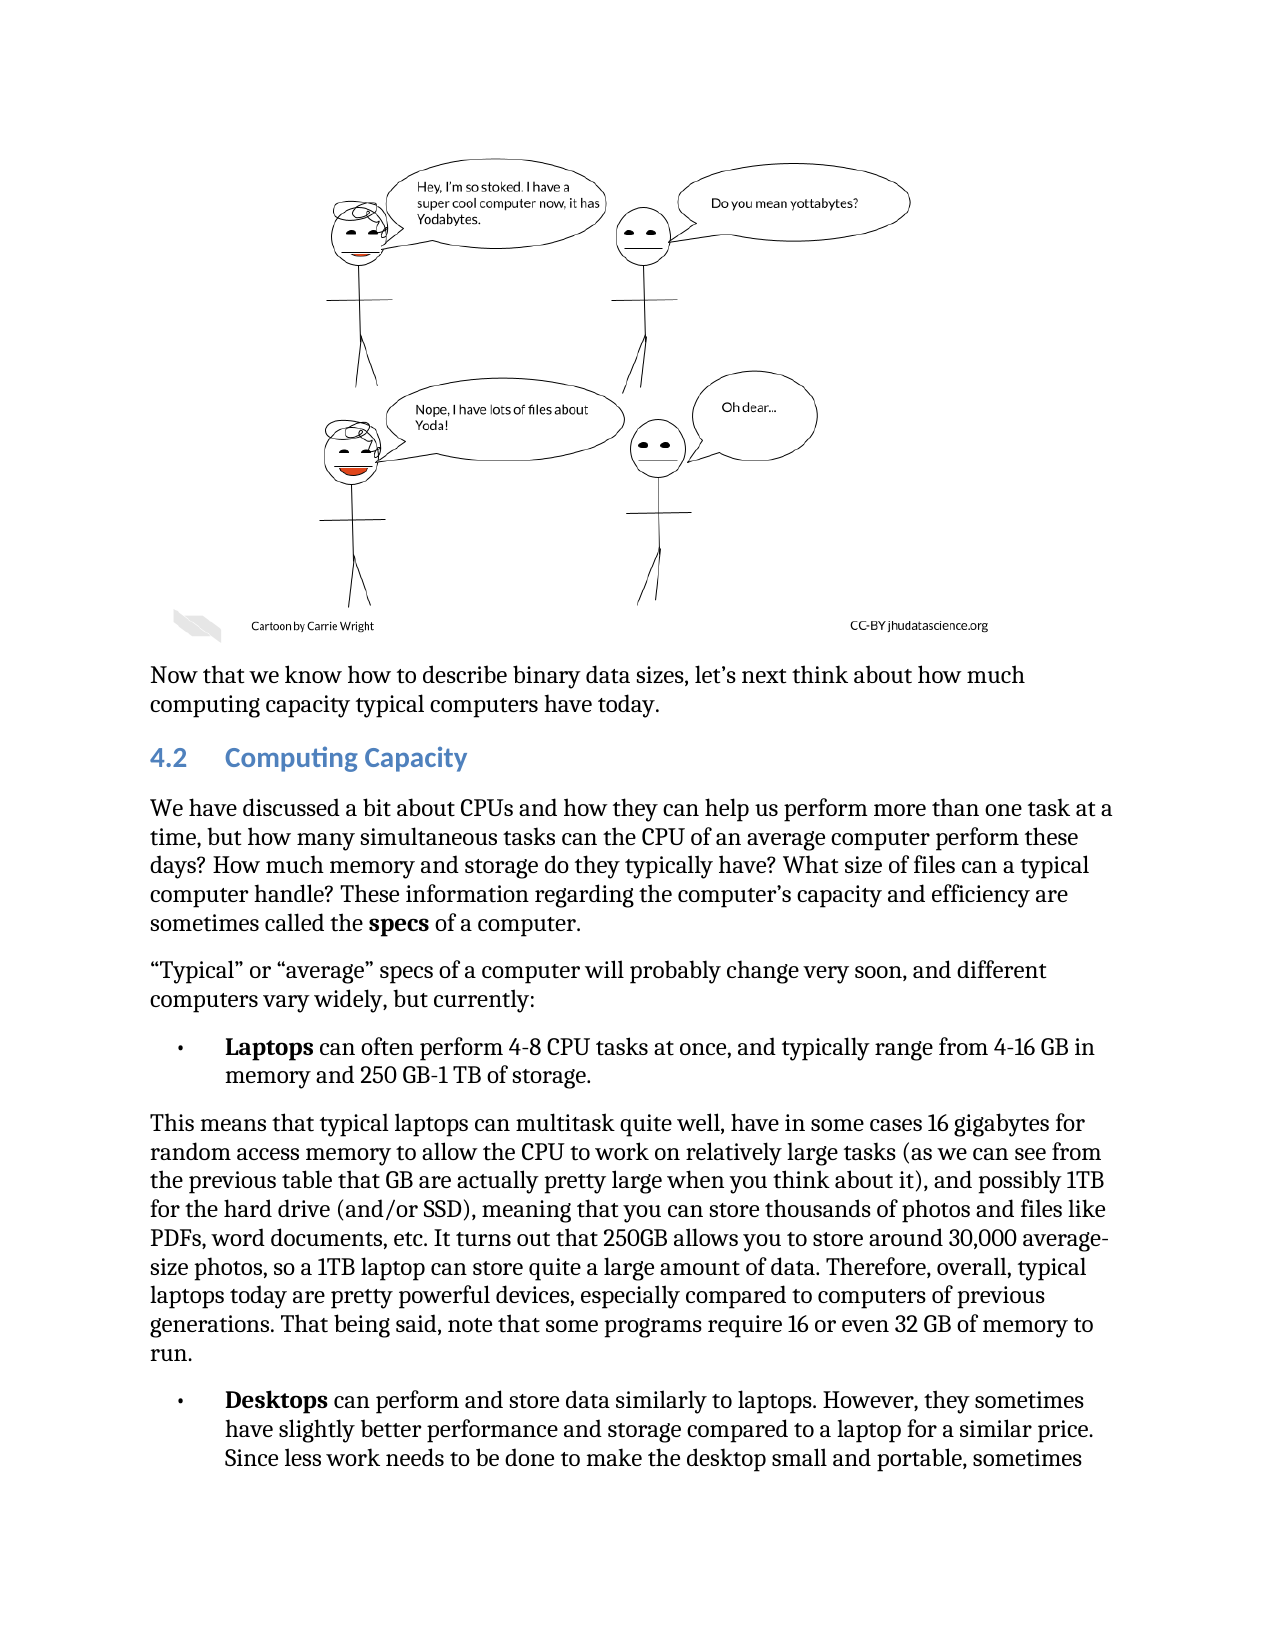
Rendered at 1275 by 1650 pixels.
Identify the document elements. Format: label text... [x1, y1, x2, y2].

text “Typical” or “average” specs of a computer will probably change very soon, and different computers vary widely, but currently: [150, 956, 1125, 1014]
subtitle 4.2 Computing Capacity [150, 739, 1125, 775]
picture [168, 150, 1044, 643]
text Now that we know how to describe binary data sizes, let’s next think about how much computing capacity typical computers have today. [150, 661, 1125, 718]
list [175, 1386, 1125, 1472]
text We have discussed a bit about CPUs and how they can help us perform more than one task at a time, but how many simultaneous tasks can the CPU of an average computer perform these days? How much memory and storage do they typically have? What size of files can a typical computer handle? These information regarding the computer’s capacity and efficiency are sometimes called the specs of a computer. [150, 794, 1125, 937]
text This means that typical laptops can multitask quite well, have in some cases 16 gigabytes for random access memory to allow the CPU to work on relatively large tasks (as we can see from the previous table that GB are actually pretty large when you think about it), and possibly 1TB for the hard drive (and/or SSD), meaning that you can store thousands of photos and files like PDFs, word documents, etc. It turns out that 250GB allows you to store around 30,000 average-size photos, so a 1TB laptop can store quite a large amount of data. Therefore, overall, typical laptops today are pretty powerful devices, especially compared to computers of previous generations. That being said, note that some programs require 16 or even 32 GB of memory to run. [150, 1109, 1125, 1367]
list Laptops can often perform 4-8 CPU tasks at once, and typically range from 4-16 GB in memory and 250 GB-1 TB of storage. [175, 1032, 1125, 1090]
